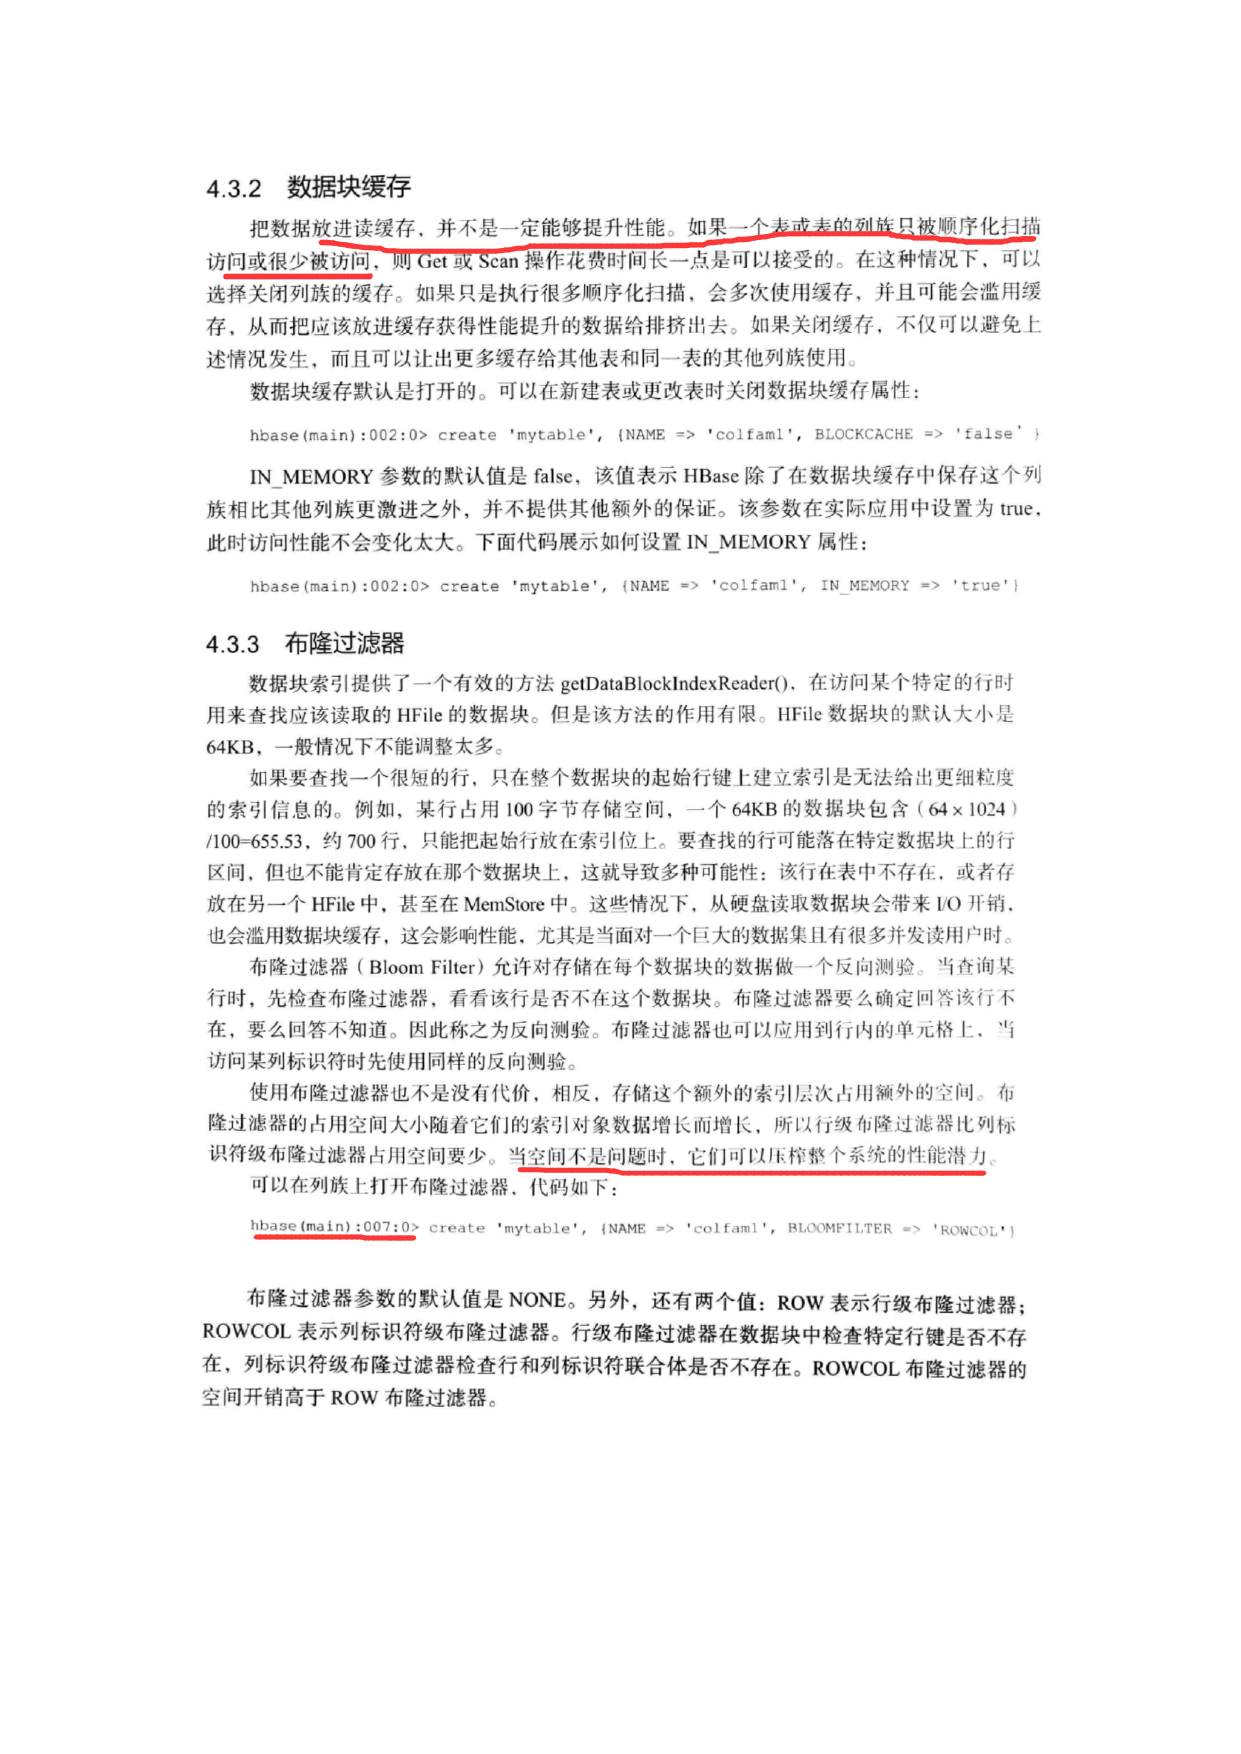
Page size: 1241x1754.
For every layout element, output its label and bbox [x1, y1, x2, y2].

picture [187, 162, 1053, 611]
picture [187, 1267, 1053, 1424]
picture [187, 617, 1053, 1246]
